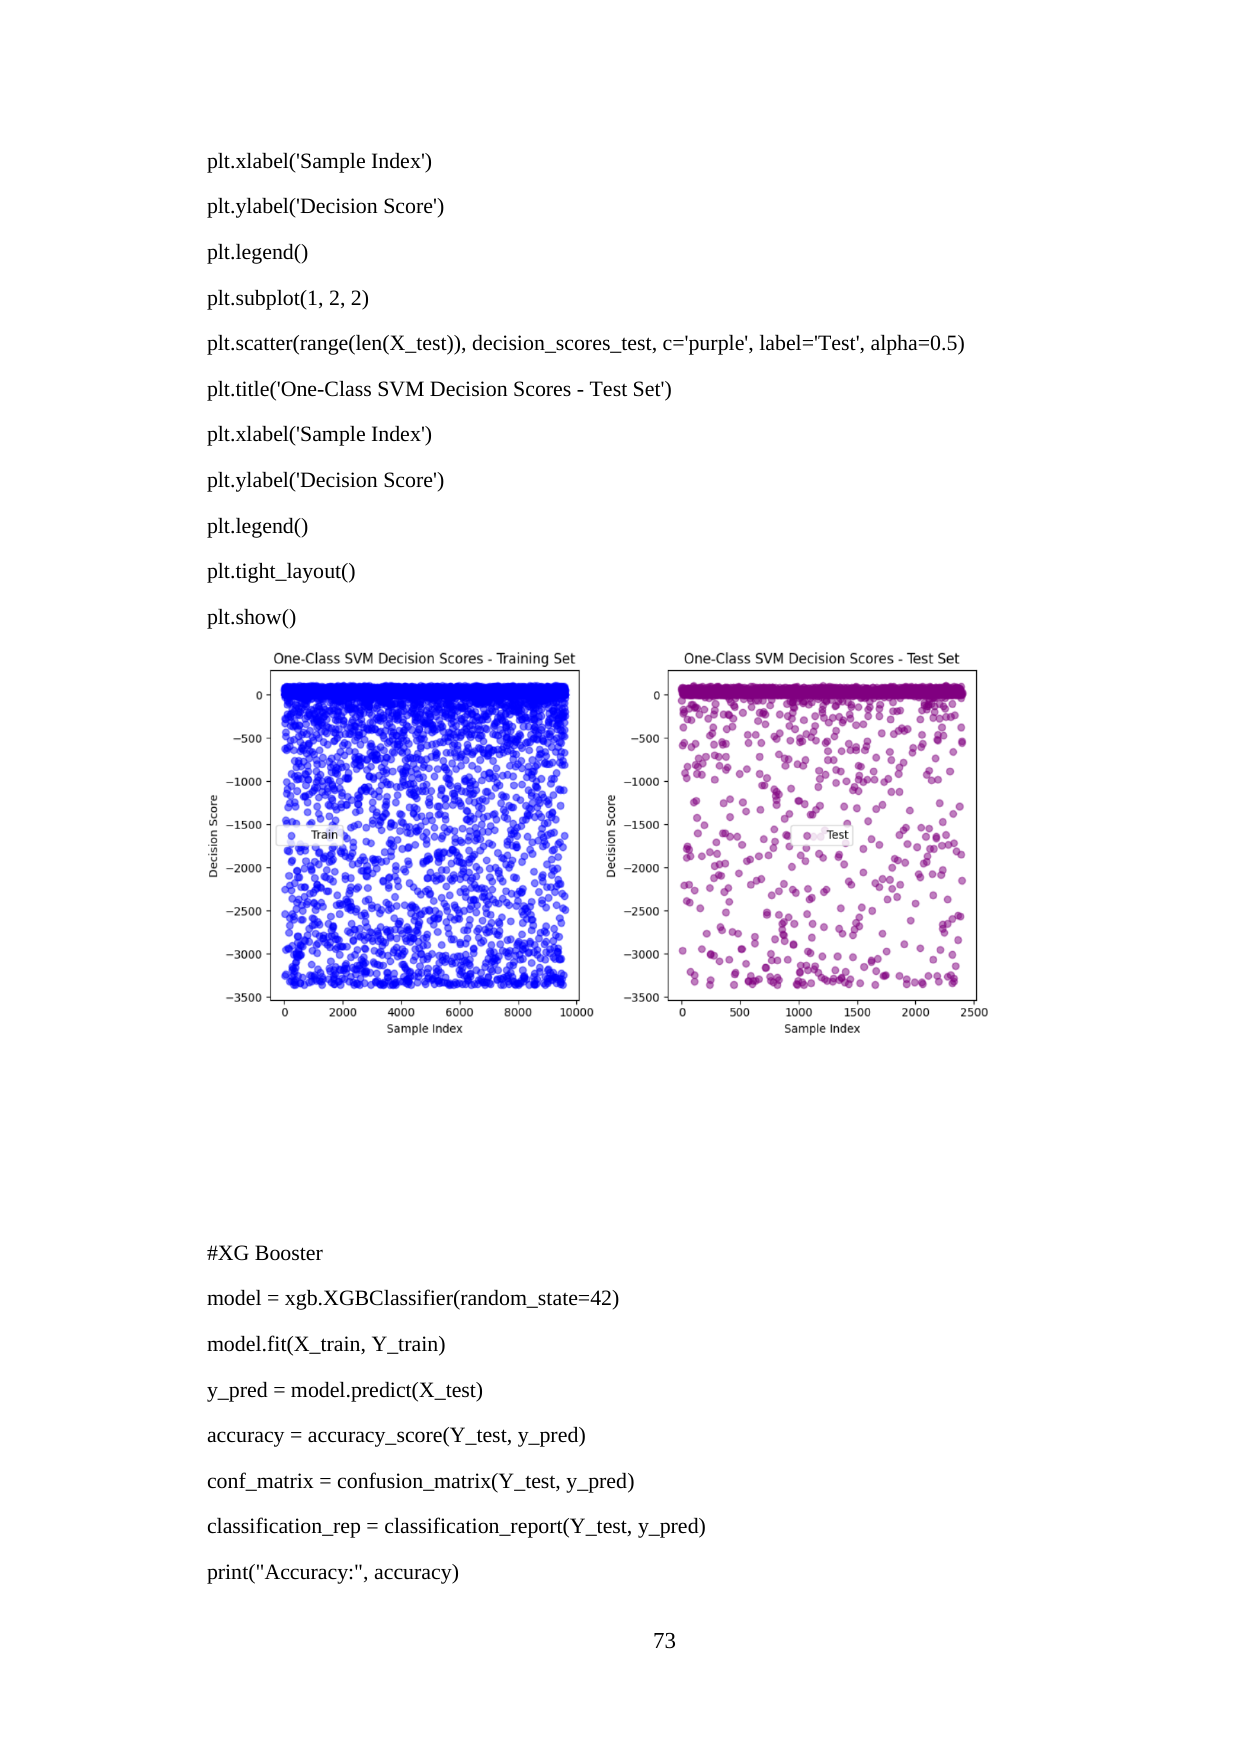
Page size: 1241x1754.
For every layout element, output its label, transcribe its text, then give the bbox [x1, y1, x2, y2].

text model.fit(X_train, Y_train) [207, 1331, 1122, 1356]
text plt.show() [207, 604, 1122, 629]
text plt.ylabel('Decision Score') [207, 467, 1122, 492]
text plt.ylabel('Decision Score') [207, 193, 1122, 218]
text plt.legend() [207, 513, 1122, 538]
text plt.title('One-Class SVM Decision Scores - Test Set') [207, 376, 1122, 401]
text plt.legend() [207, 239, 1122, 264]
text plt.tight_layout() [207, 558, 1122, 583]
text #XG Booster [207, 1240, 1122, 1265]
text plt.scatter(range(len(X_test)), decision_scores_test, c='purple', label='Test', alpha=0.5) [207, 330, 1122, 355]
text plt.xlabel('Sample Index') [207, 148, 1122, 173]
text accuracy = accuracy_score(Y_test, y_pred) [207, 1422, 1122, 1447]
text plt.subplot(1, 2, 2) [207, 284, 1122, 310]
picture [206, 649, 990, 1037]
text model = xgb.XGBClassifier(random_state=42) [207, 1285, 1122, 1311]
text y_pred = model.predict(X_test) [207, 1377, 1122, 1402]
text plt.xlabel('Sample Index') [207, 421, 1122, 447]
text conf_matrix = confusion_matrix(Y_test, y_pred) [207, 1468, 1122, 1493]
text print("Accuracy:", accuracy) [207, 1559, 1122, 1584]
text classification_rep = classification_report(Y_test, y_pred) [207, 1513, 1122, 1539]
